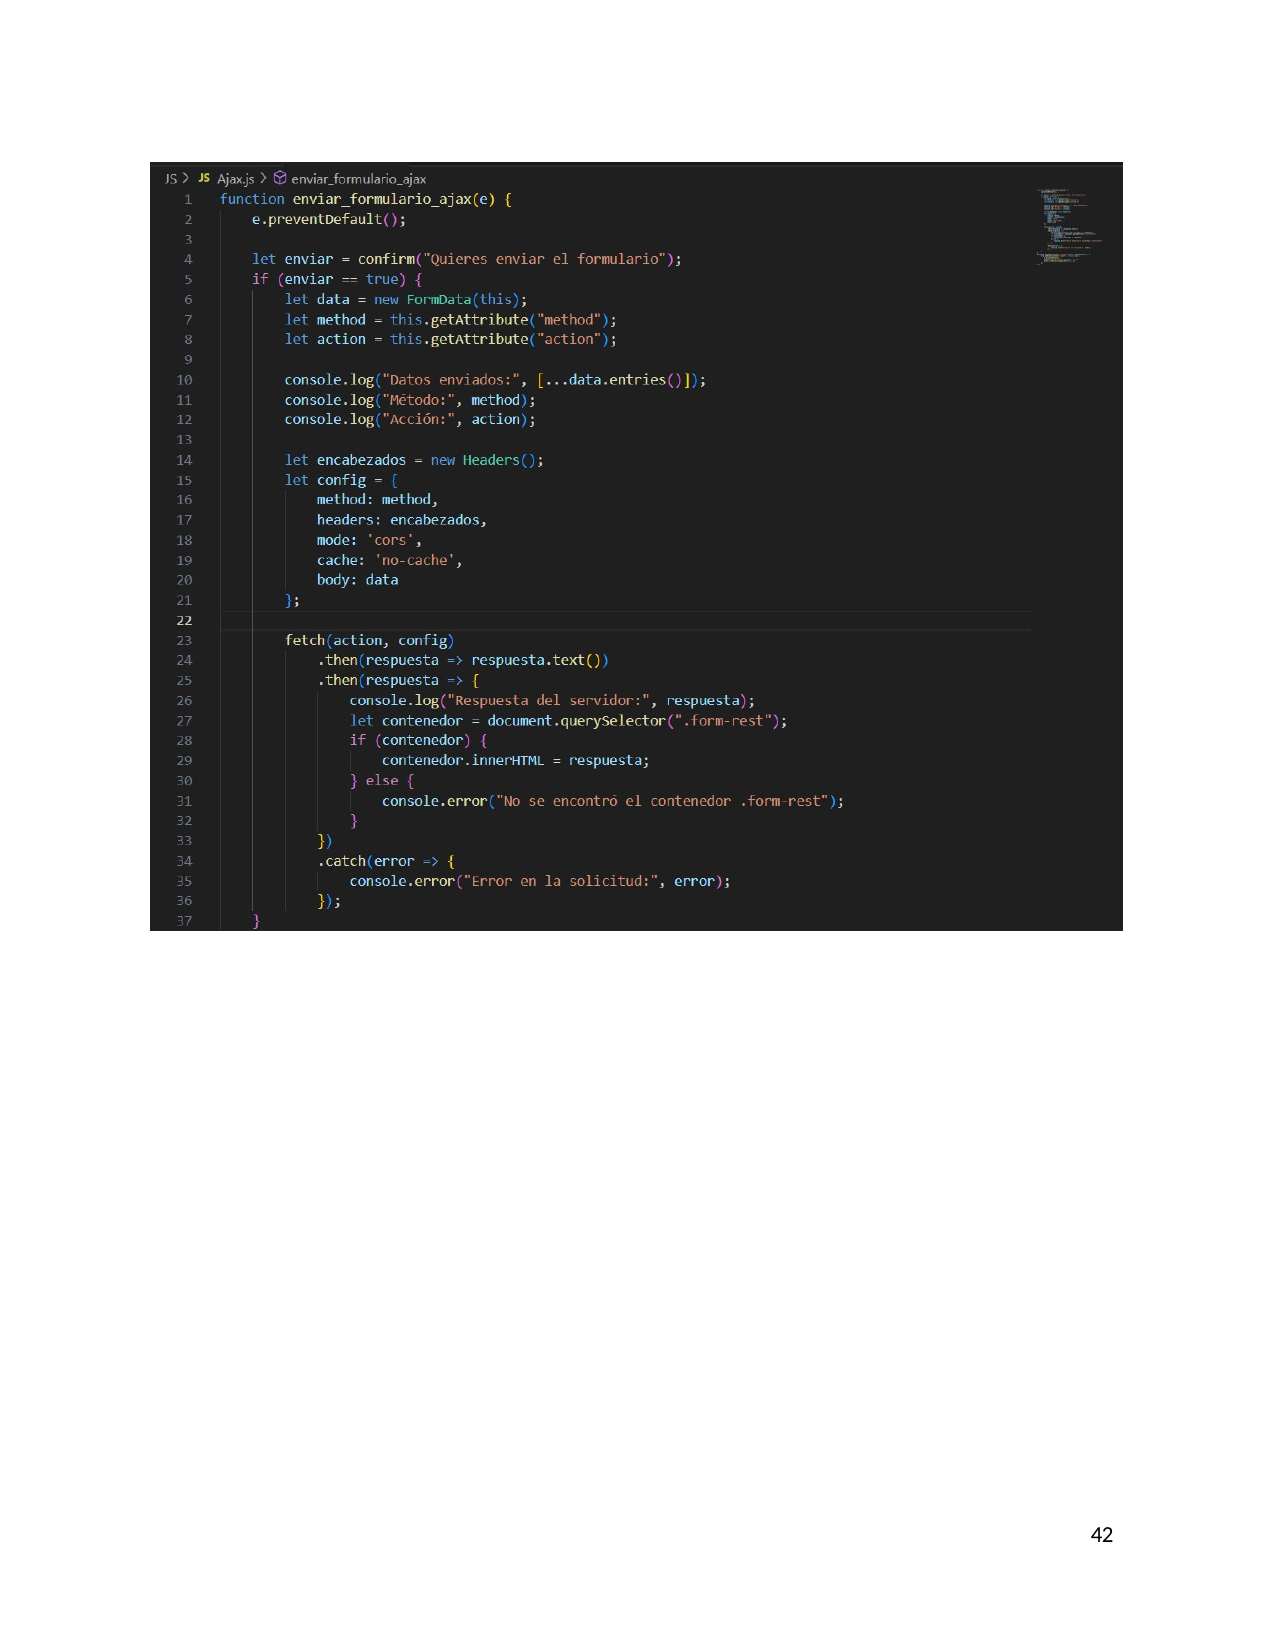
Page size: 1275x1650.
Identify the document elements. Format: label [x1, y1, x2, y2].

picture [150, 162, 1123, 931]
